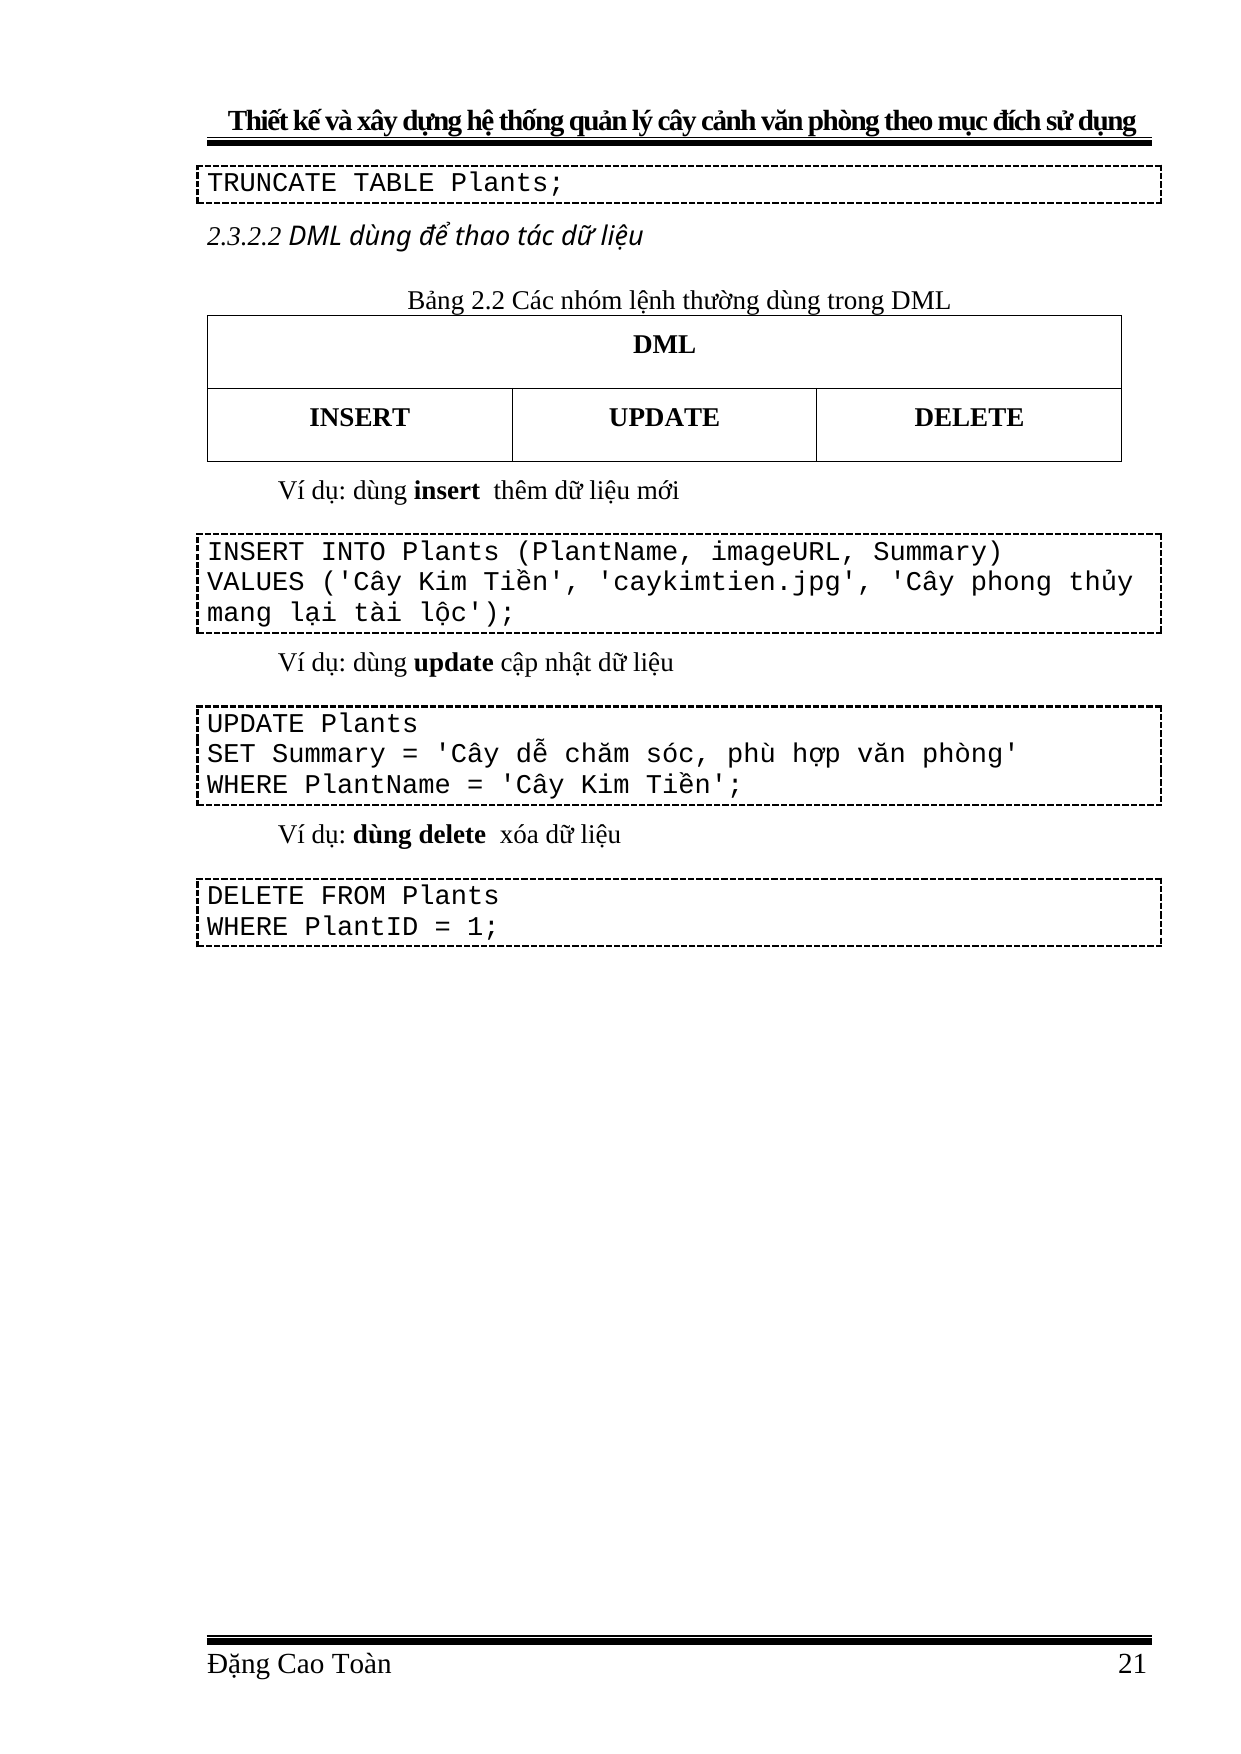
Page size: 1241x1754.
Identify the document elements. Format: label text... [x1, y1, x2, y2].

text DELETE FROM Plants [196, 878, 1162, 908]
text Ví dụ: dùng delete xóa dữ liệu [207, 818, 1152, 849]
table_cell DELETE [817, 389, 1121, 461]
text INSERT INTO Plants (PlantName, imageURL, Summary) [196, 533, 1162, 564]
text VALUES ('Cây Kim Tiền', 'caykimtien.jpg', 'Cây phong thủy mang lại tài lộc'); [196, 564, 1162, 634]
text TRUNCATE TABLE Plants; [196, 164, 1162, 204]
text WHERE PlantName = 'Cây Kim Tiền'; [196, 767, 1162, 806]
text Ví dụ: dùng update cập nhật dữ liệu [207, 646, 1152, 677]
table_cell INSERT [208, 389, 512, 461]
text Bảng 2.2 Các nhóm lệnh thường dùng trong DML [207, 284, 1152, 315]
table_cell UPDATE [513, 389, 816, 461]
text WHERE PlantID = 1; [196, 908, 1162, 947]
text UPDATE Plants [196, 705, 1162, 740]
subtitle DML dùng để thao tác dữ liệu [207, 216, 1152, 253]
table_header DML [208, 316, 1121, 388]
text SET Summary = 'Cây dễ chăm sóc, phù hợp văn phòng' [207, 740, 1152, 767]
text Ví dụ: dùng insert thêm dữ liệu mới [207, 474, 1152, 505]
